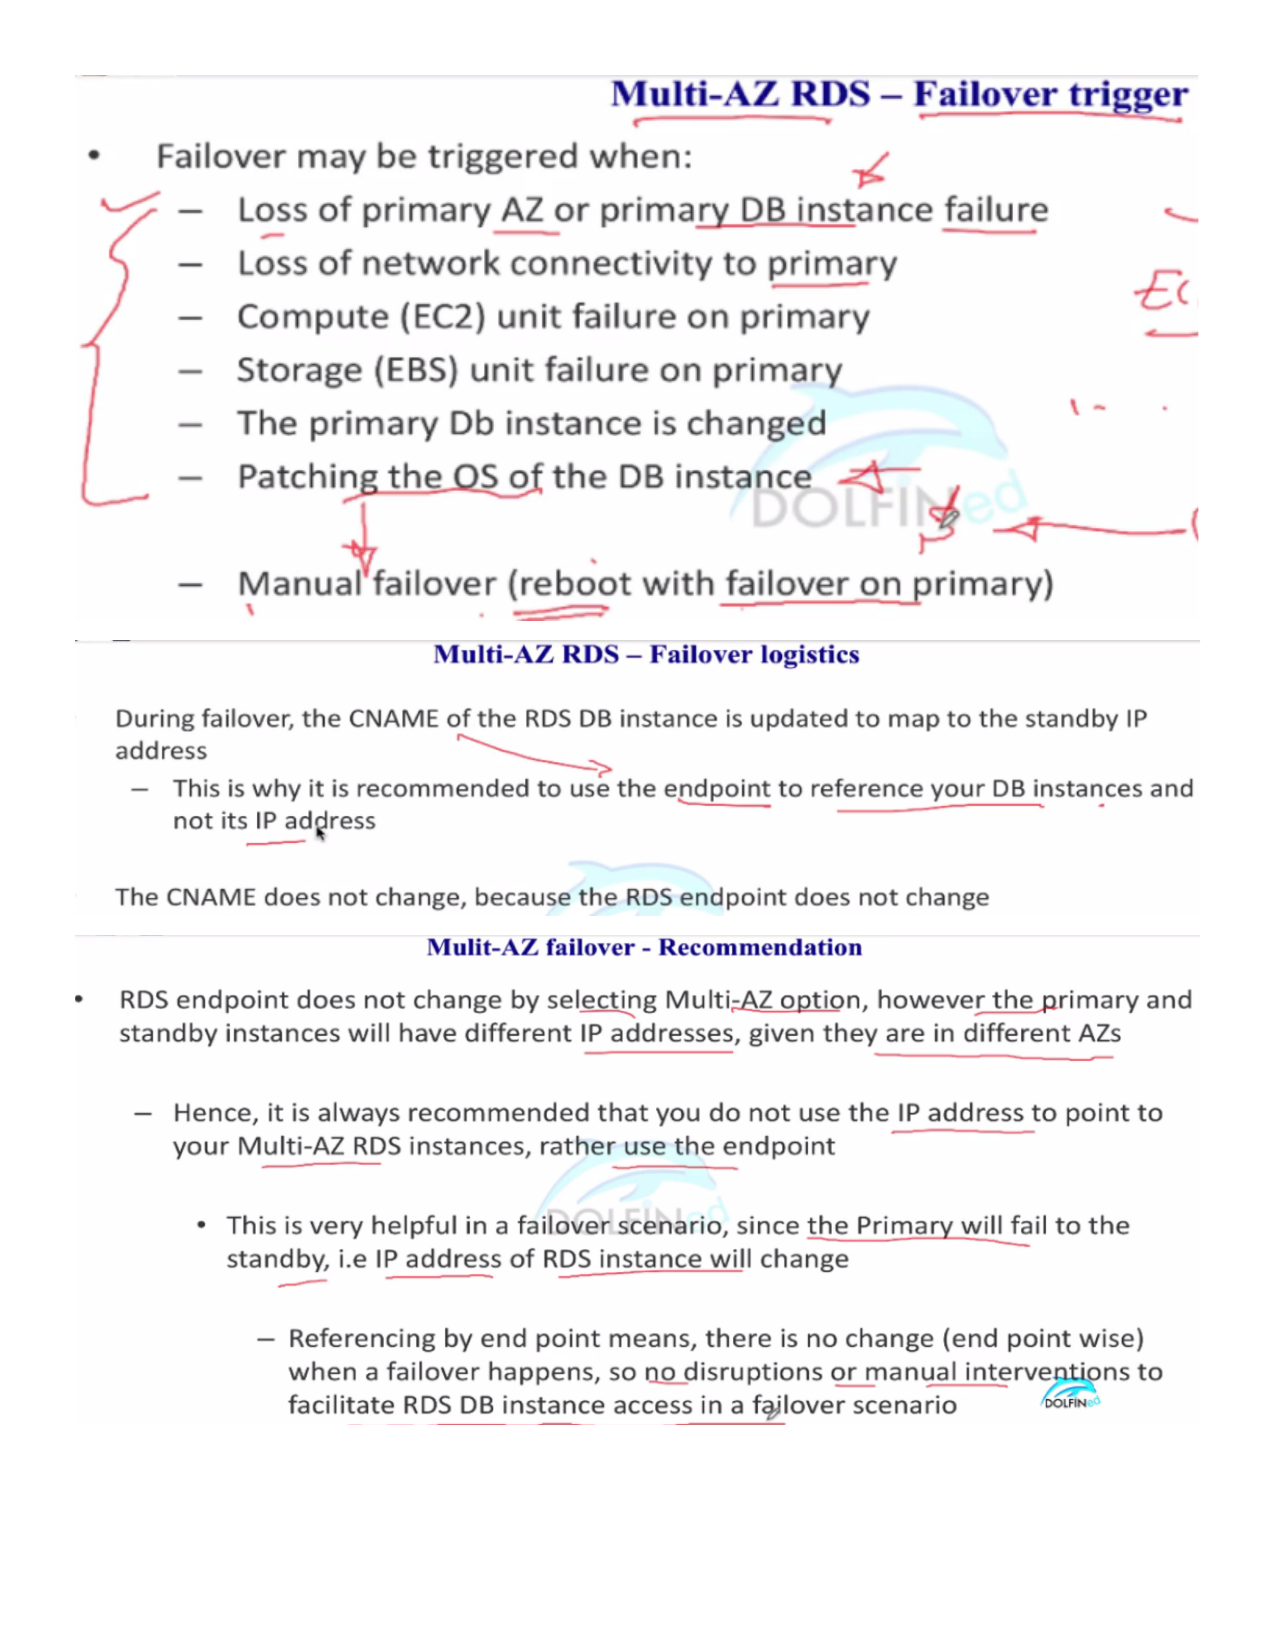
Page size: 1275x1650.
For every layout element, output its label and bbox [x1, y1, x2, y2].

picture [75, 75, 1199, 621]
picture [75, 640, 1200, 916]
picture [75, 935, 1200, 1425]
